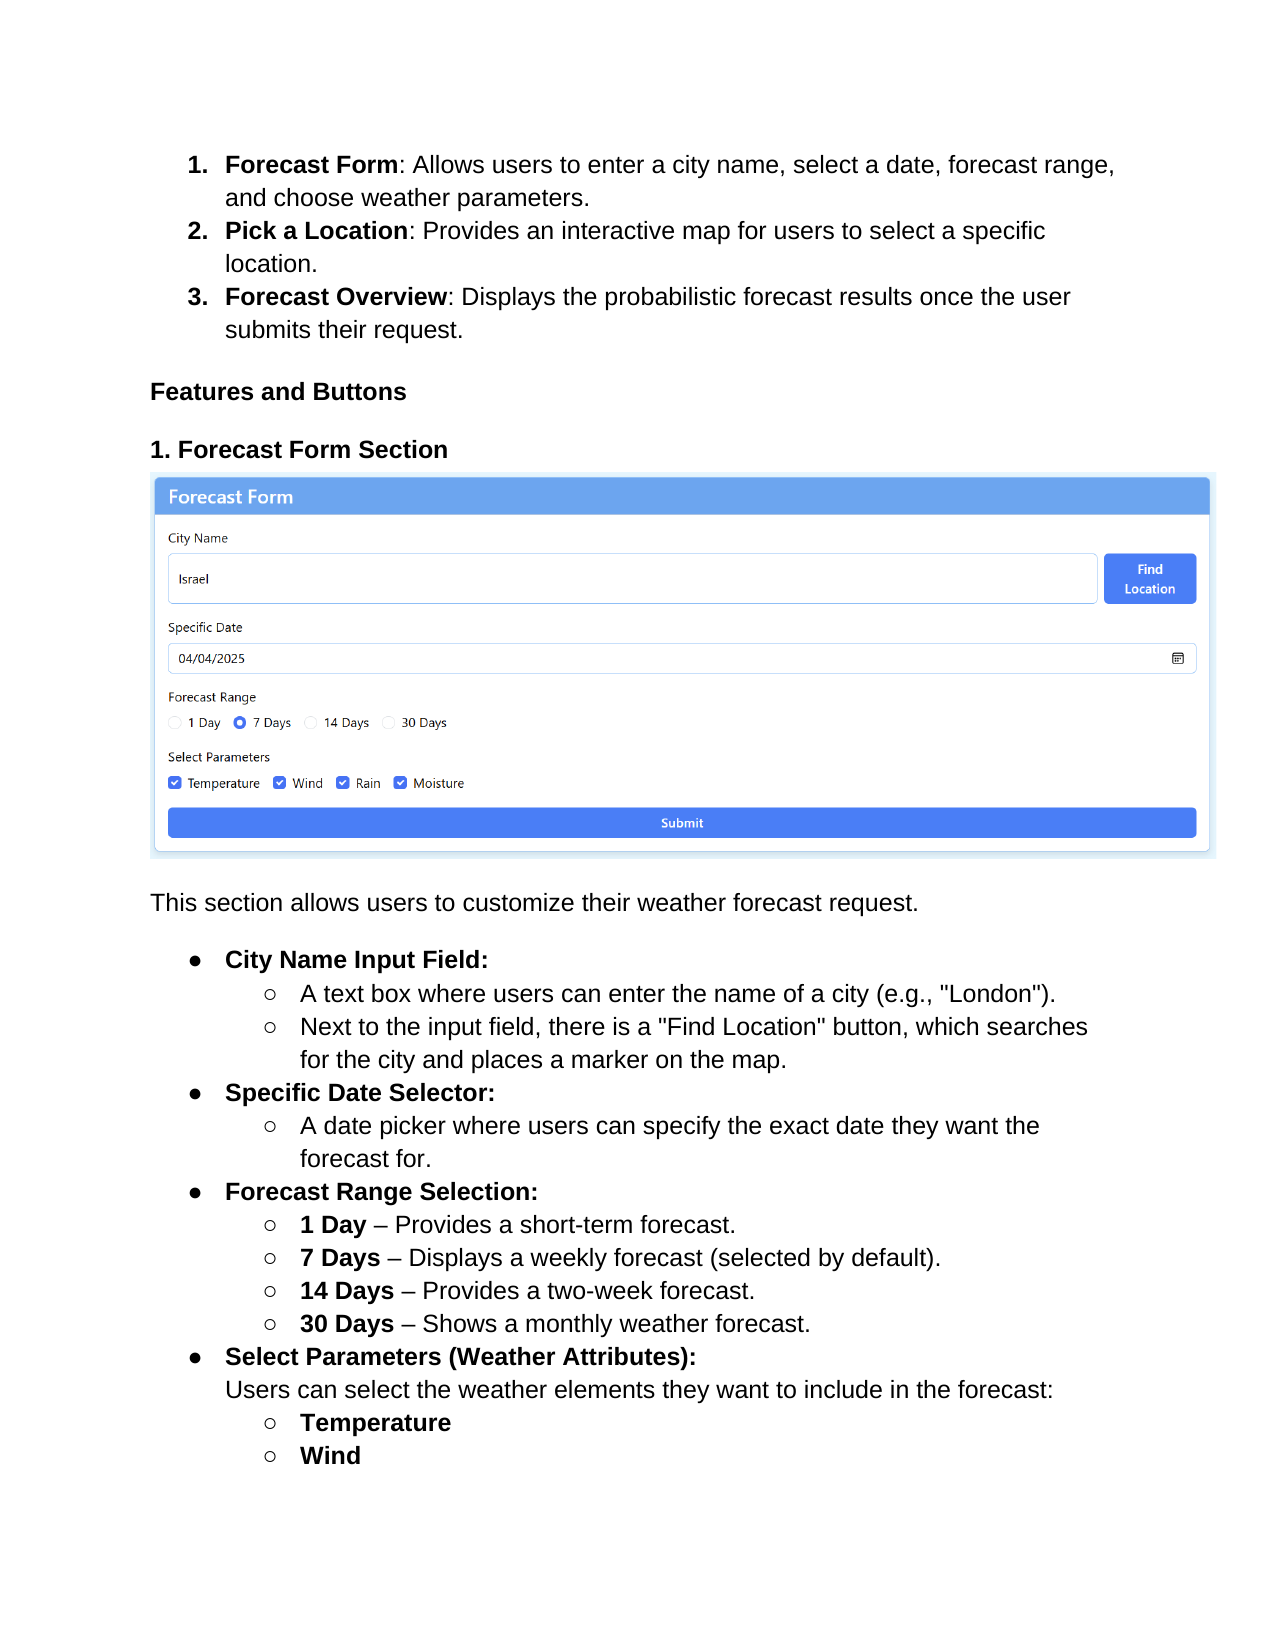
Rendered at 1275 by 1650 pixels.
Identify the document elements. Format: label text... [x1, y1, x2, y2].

list Wind [262, 1441, 1125, 1469]
list 1 Day – Provides a short-term forecast. [262, 1210, 1125, 1238]
list Forecast Range Selection: [187, 1177, 1125, 1205]
text Features and Buttons [150, 377, 1125, 406]
list 14 Days – Provides a two-week forecast. [262, 1276, 1125, 1304]
list Forecast Overview: Displays the probabilistic forecast results once the user submits their request. [187, 282, 1125, 344]
list Select Parameters (Weather Attributes): Users can select the weather elements they want to include in the forecast: [187, 1342, 1125, 1403]
list Specific Date Selector: [187, 1078, 1125, 1106]
list City Name Input Field: [187, 946, 1125, 974]
subtitle 1. Forecast Form Section [150, 435, 1125, 464]
list Next to the input field, there is a "Find Location" button, which searches for the city and places a marker on the map. [262, 1012, 1125, 1073]
list 7 Days – Displays a weekly forecast (selected by default). [262, 1243, 1125, 1271]
text This section allows users to customize their weather forecast request. [150, 887, 1125, 916]
list Forecast Form: Allows users to enter a city name, select a date, forecast range, and choose weather parameters. [187, 150, 1125, 212]
picture [150, 472, 1217, 859]
list Pick a Location: Provides an interactive map for users to select a specific location. [187, 216, 1125, 278]
list A date picker where users can specify the exact date they want the forecast for. [262, 1111, 1125, 1172]
list A text box where users can enter the name of a city (e.g., "London"). [262, 978, 1125, 1007]
list Temperature [262, 1408, 1125, 1437]
list 30 Days – Shows a monthly weather forecast. [262, 1309, 1125, 1337]
